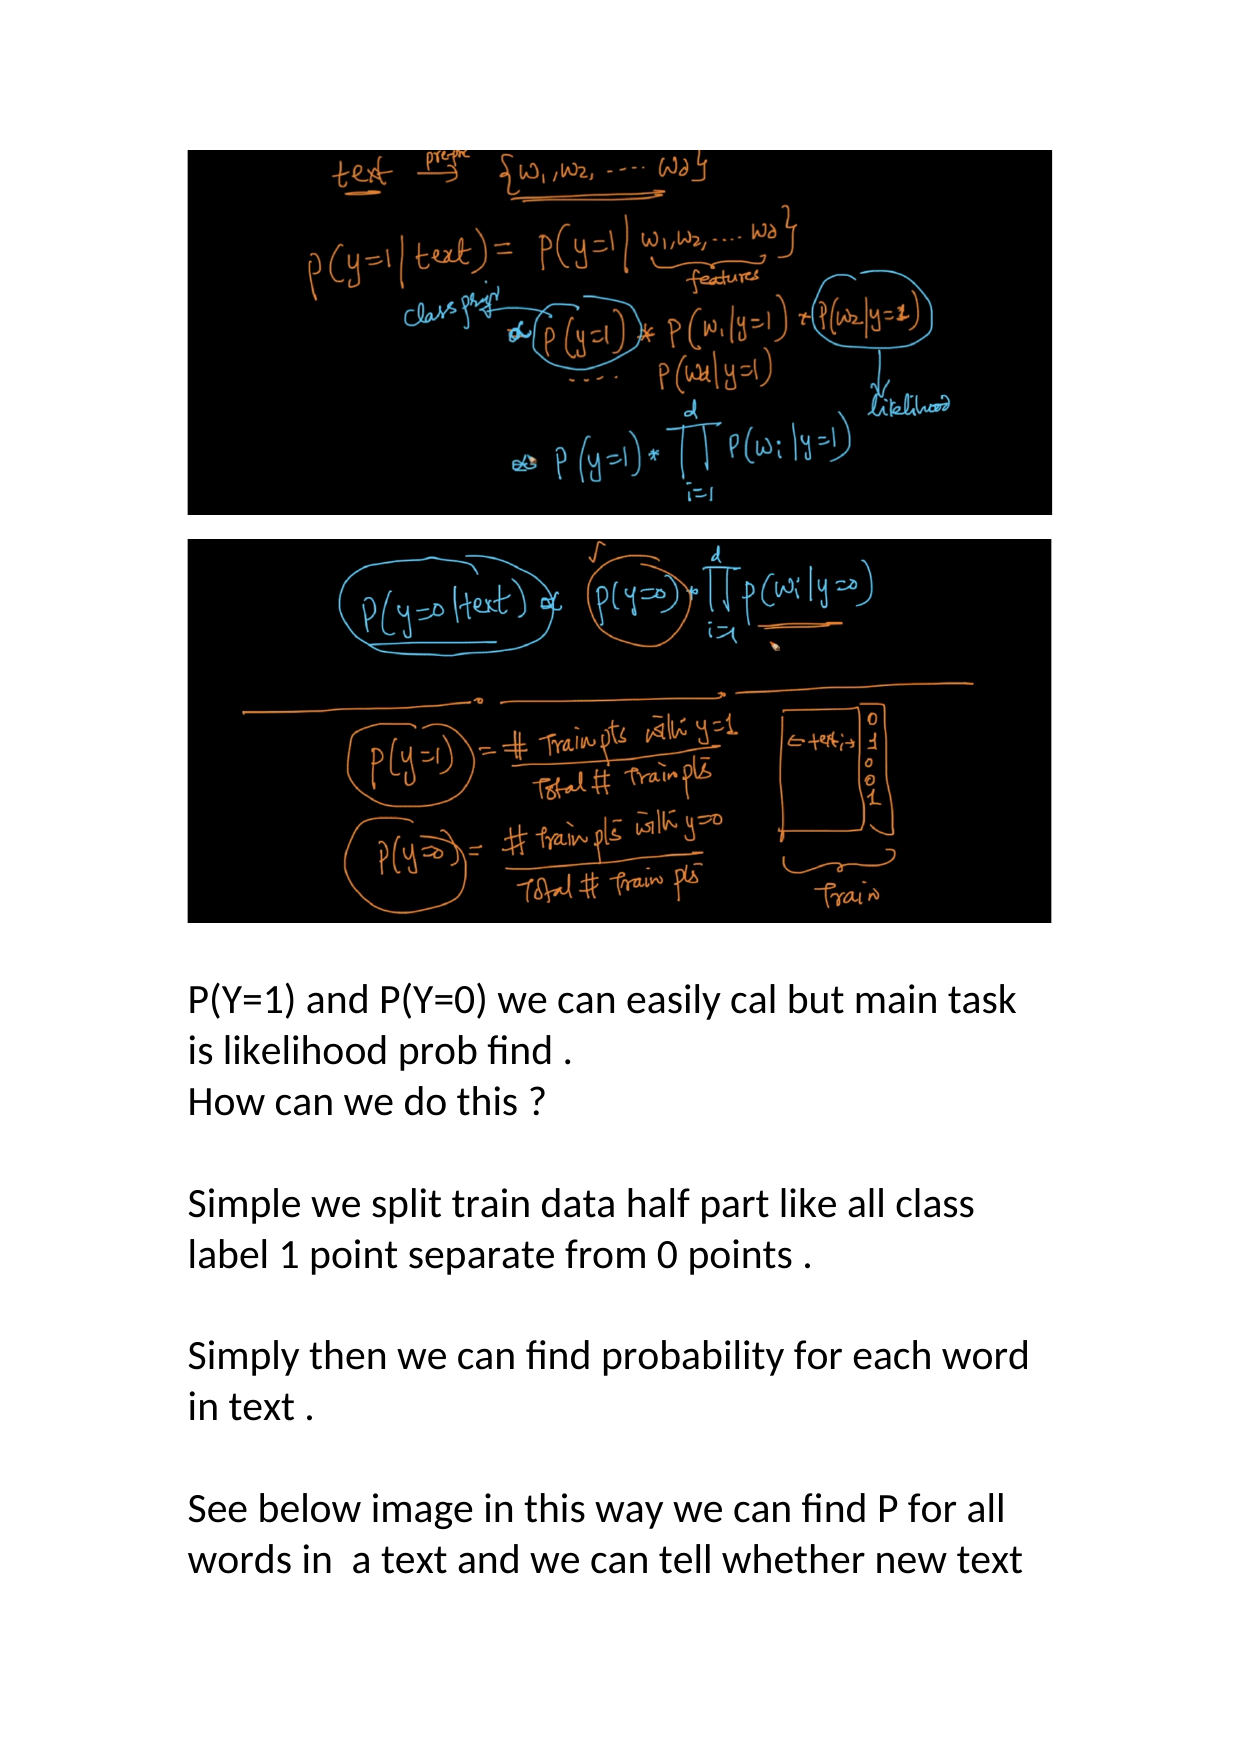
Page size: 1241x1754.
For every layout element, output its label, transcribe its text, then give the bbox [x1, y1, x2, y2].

picture [187, 539, 1052, 923]
text P(Y=1) and P(Y=0) we can easily cal but main task is likelihood prob find . [187, 973, 1053, 1075]
text Simply then we can find probability for each word in text . [187, 1329, 1053, 1431]
text How can we do this ? [187, 1075, 1053, 1126]
text Simple we split train data half part like all class label 1 point separate from 0 points . [187, 1177, 1053, 1278]
picture [187, 150, 1053, 515]
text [187, 1482, 1053, 1583]
